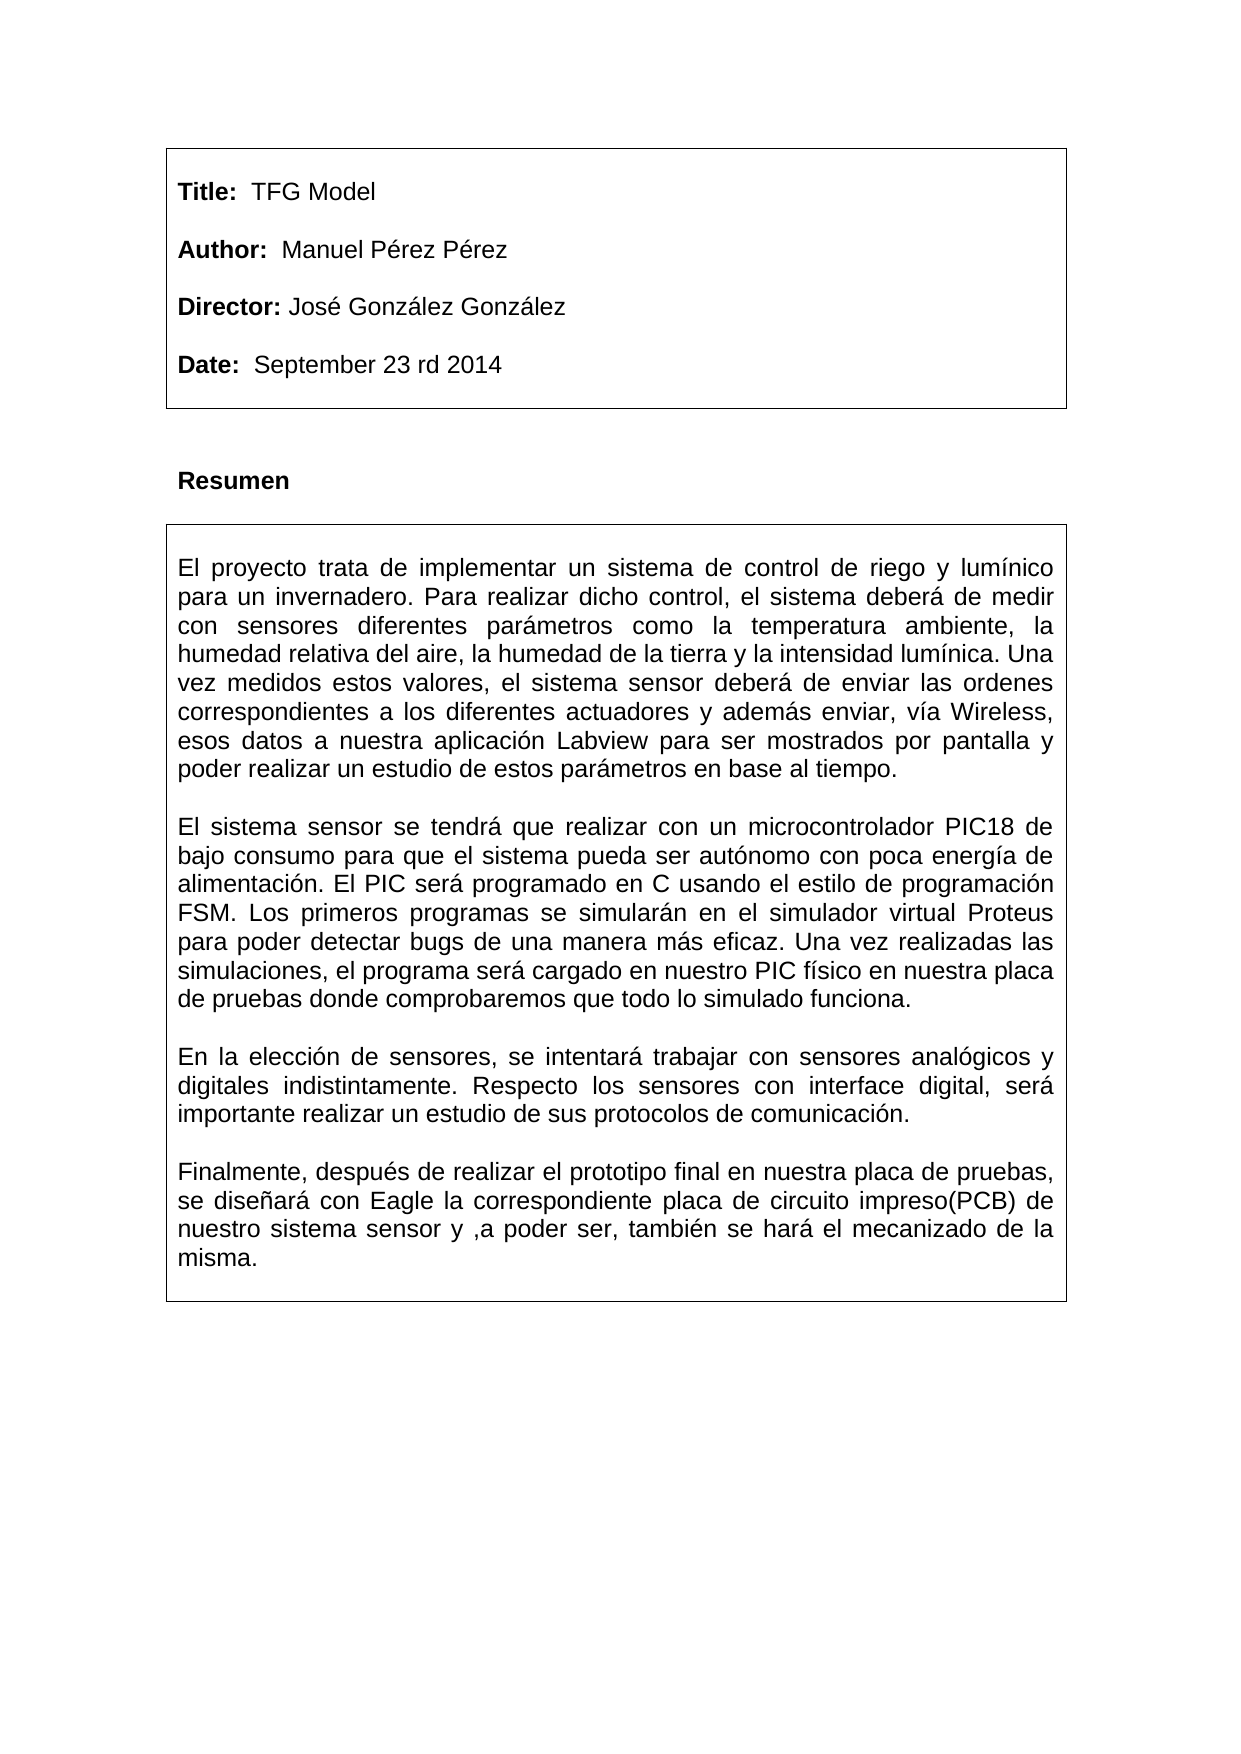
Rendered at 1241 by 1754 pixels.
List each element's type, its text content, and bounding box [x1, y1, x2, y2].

text Resumen [177, 466, 1063, 495]
table_header Title: TFG Model Author: Manuel Pérez Pérez Director: José González González Date: September 23 rd 2014 [167, 149, 1066, 407]
table_header El proyecto trata de implementar un sistema de control de riego y lumínico para un invernadero. Para realizar dicho control, el sistema deberá de medir con sensores diferentes parámetros como la temperatura ambiente, la humedad relativa del aire, la humedad de la tierra y la intensidad lumínica. Una vez medidos estos valores, el sistema sensor deberá de enviar las ordenes correspondientes a los diferentes actuadores y además enviar, vía Wireless, esos datos a nuestra aplicación Labview para ser mostrados por pantalla y poder realizar un estudio de estos parámetros en base al tiempo. El sistema sensor se tendrá que realizar con un microcontrolador PIC18 de bajo consumo para que el sistema pueda ser autónomo con poca energía de alimentación. El PIC será programado en C usando el estilo de programación FSM. Los primeros programas se simularán en el simulador virtual Proteus para poder detectar bugs de una manera más eficaz. Una vez realizadas las simulaciones, el programa será cargado en nuestro PIC físico en nuestra placa de pruebas donde comprobaremos que todo lo simulado funciona. En la elección de sensores, se intentará trabajar con sensores analógicos y digitales indistintamente. Respecto los sensores con interface digital, será importante realizar un estudio de sus protocolos de comunicación. Finalmente, después de realizar el prototipo final en nuestra placa de pruebas, se diseñará con Eagle la correspondiente placa de circuito impreso(PCB) de nuestro sistema sensor y ,a poder ser, también se hará el mecanizado de la misma. [167, 525, 1066, 1301]
